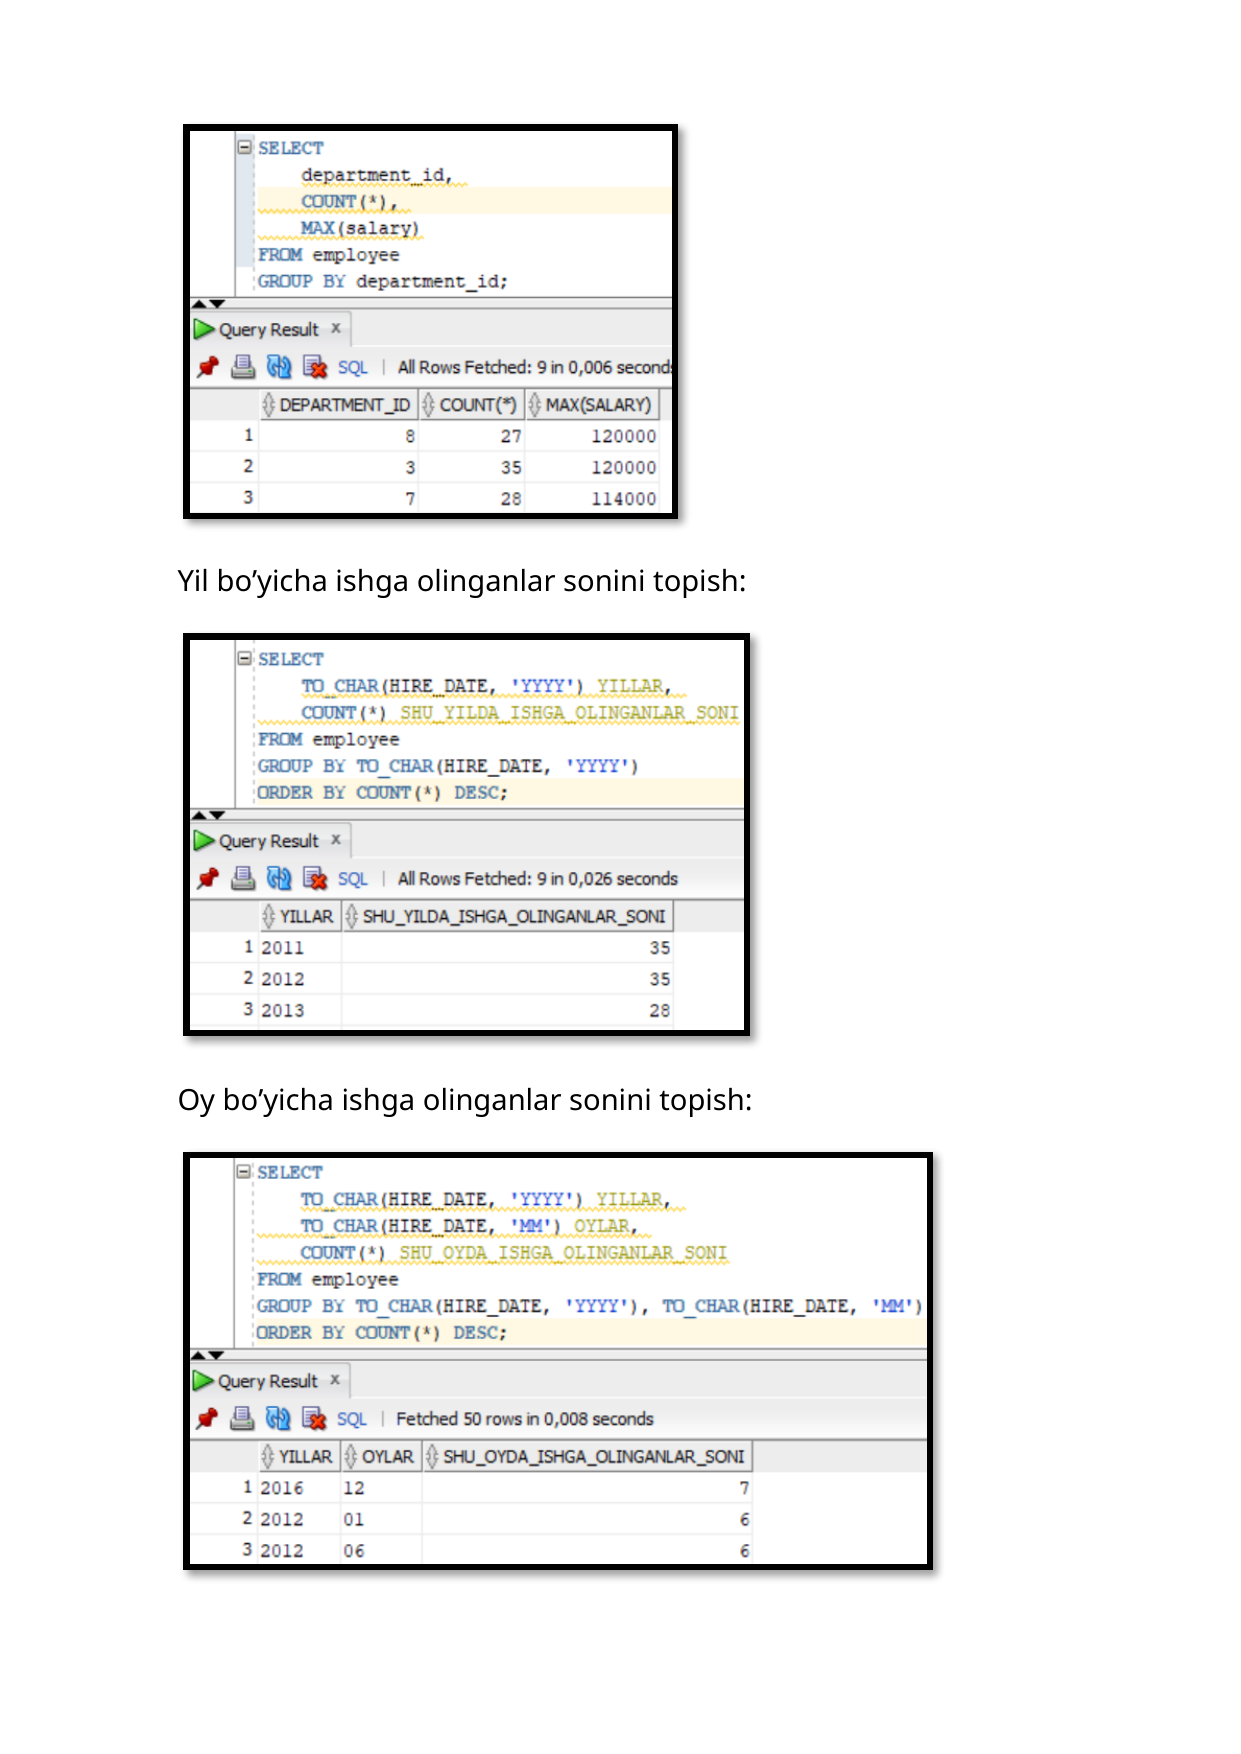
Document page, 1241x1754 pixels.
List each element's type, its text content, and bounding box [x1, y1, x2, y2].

picture [190, 640, 744, 1030]
picture [190, 131, 672, 513]
text Oy bo’yicha ishga olinganlar sonini topish: [177, 1079, 1152, 1119]
text Yil bo’yicha ishga olinganlar sonini topish: [177, 561, 1152, 600]
picture [190, 1158, 927, 1564]
